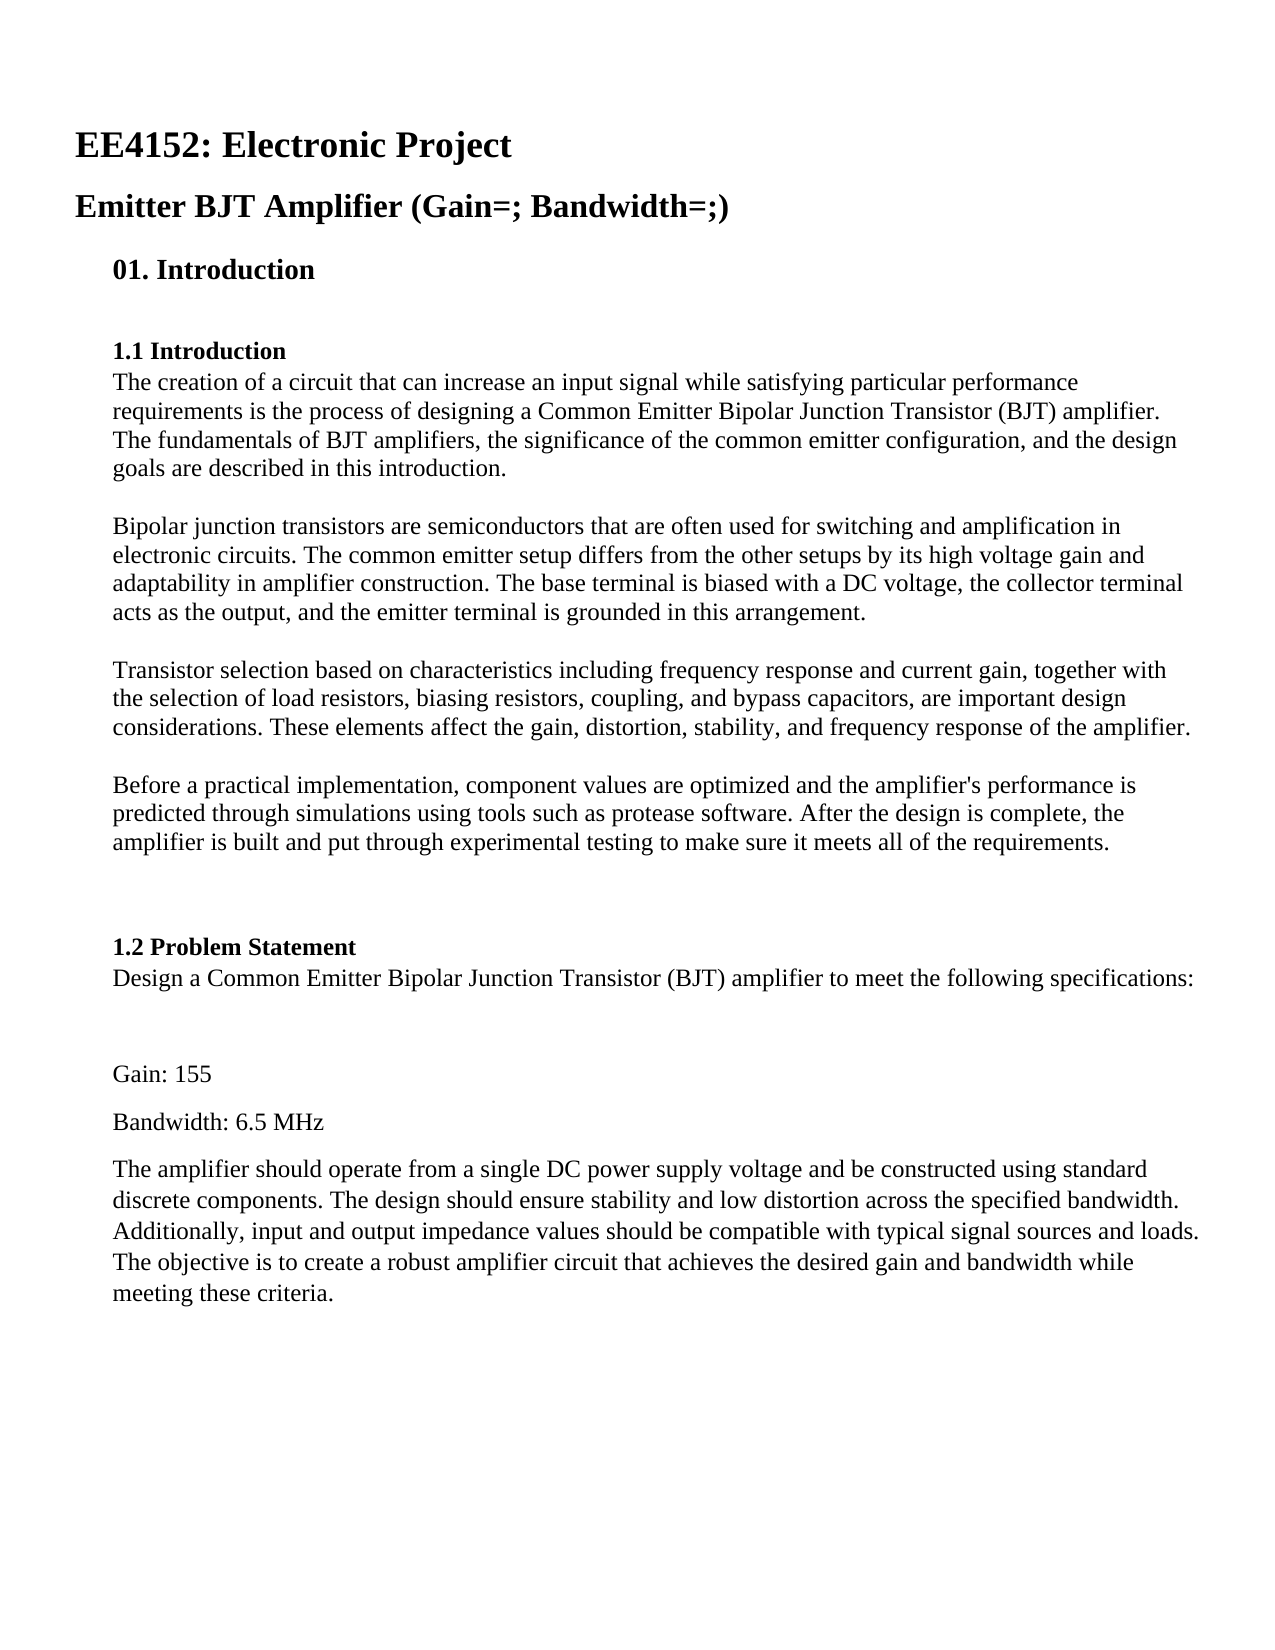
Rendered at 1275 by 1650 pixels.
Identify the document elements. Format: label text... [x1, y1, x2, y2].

subtitle Problem Statement [112, 932, 1200, 961]
text Gain: 155 [112, 1059, 1200, 1088]
text The creation of a circuit that can increase an input signal while satisfying particular performance requirements is the process of designing a Common Emitter Bipolar Junction Transistor (BJT) amplifier. The fundamentals of BJT amplifiers, the significance of the common emitter configuration, and the design goals are described in this introduction. Bipolar junction transistors are semiconductors that are often used for switching and amplification in electronic circuits. The common emitter setup differs from the other setups by its high voltage gain and adaptability in amplifier construction. The base terminal is biased with a DC voltage, the collector terminal acts as the output, and the emitter terminal is grounded in this arrangement. [112, 367, 1200, 626]
text EE4152: Electronic Project [75, 123, 1200, 166]
text Emitter BJT Amplifier (Gain=; Bandwidth=;) [75, 186, 1200, 224]
subtitle Introduction [112, 252, 1200, 286]
text Design a Common Emitter Bipolar Junction Transistor (BJT) amplifier to meet the following specifications: [112, 963, 1200, 992]
text The amplifier should operate from a single DC power supply voltage and be constructed using standard discrete components. The design should ensure stability and low distortion across the specified bandwidth. Additionally, input and output impedance values should be compatible with typical signal sources and loads. The objective is to create a robust amplifier circuit that achieves the desired gain and bandwidth while meeting these criteria. [112, 1154, 1200, 1307]
text Bandwidth: 6.5 MHz [112, 1107, 1200, 1135]
text Transistor selection based on characteristics including frequency response and current gain, together with the selection of load resistors, biasing resistors, coupling, and bypass capacitors, are important design considerations. These elements affect the gain, distortion, stability, and frequency response of the amplifier. Before a practical implementation, component values are optimized and the amplifier's performance is predicted through simulations using tools such as protease software. After the design is complete, the amplifier is built and put through experimental testing to make sure it meets all of the requirements. [112, 655, 1200, 856]
subtitle Introduction [112, 336, 1200, 365]
